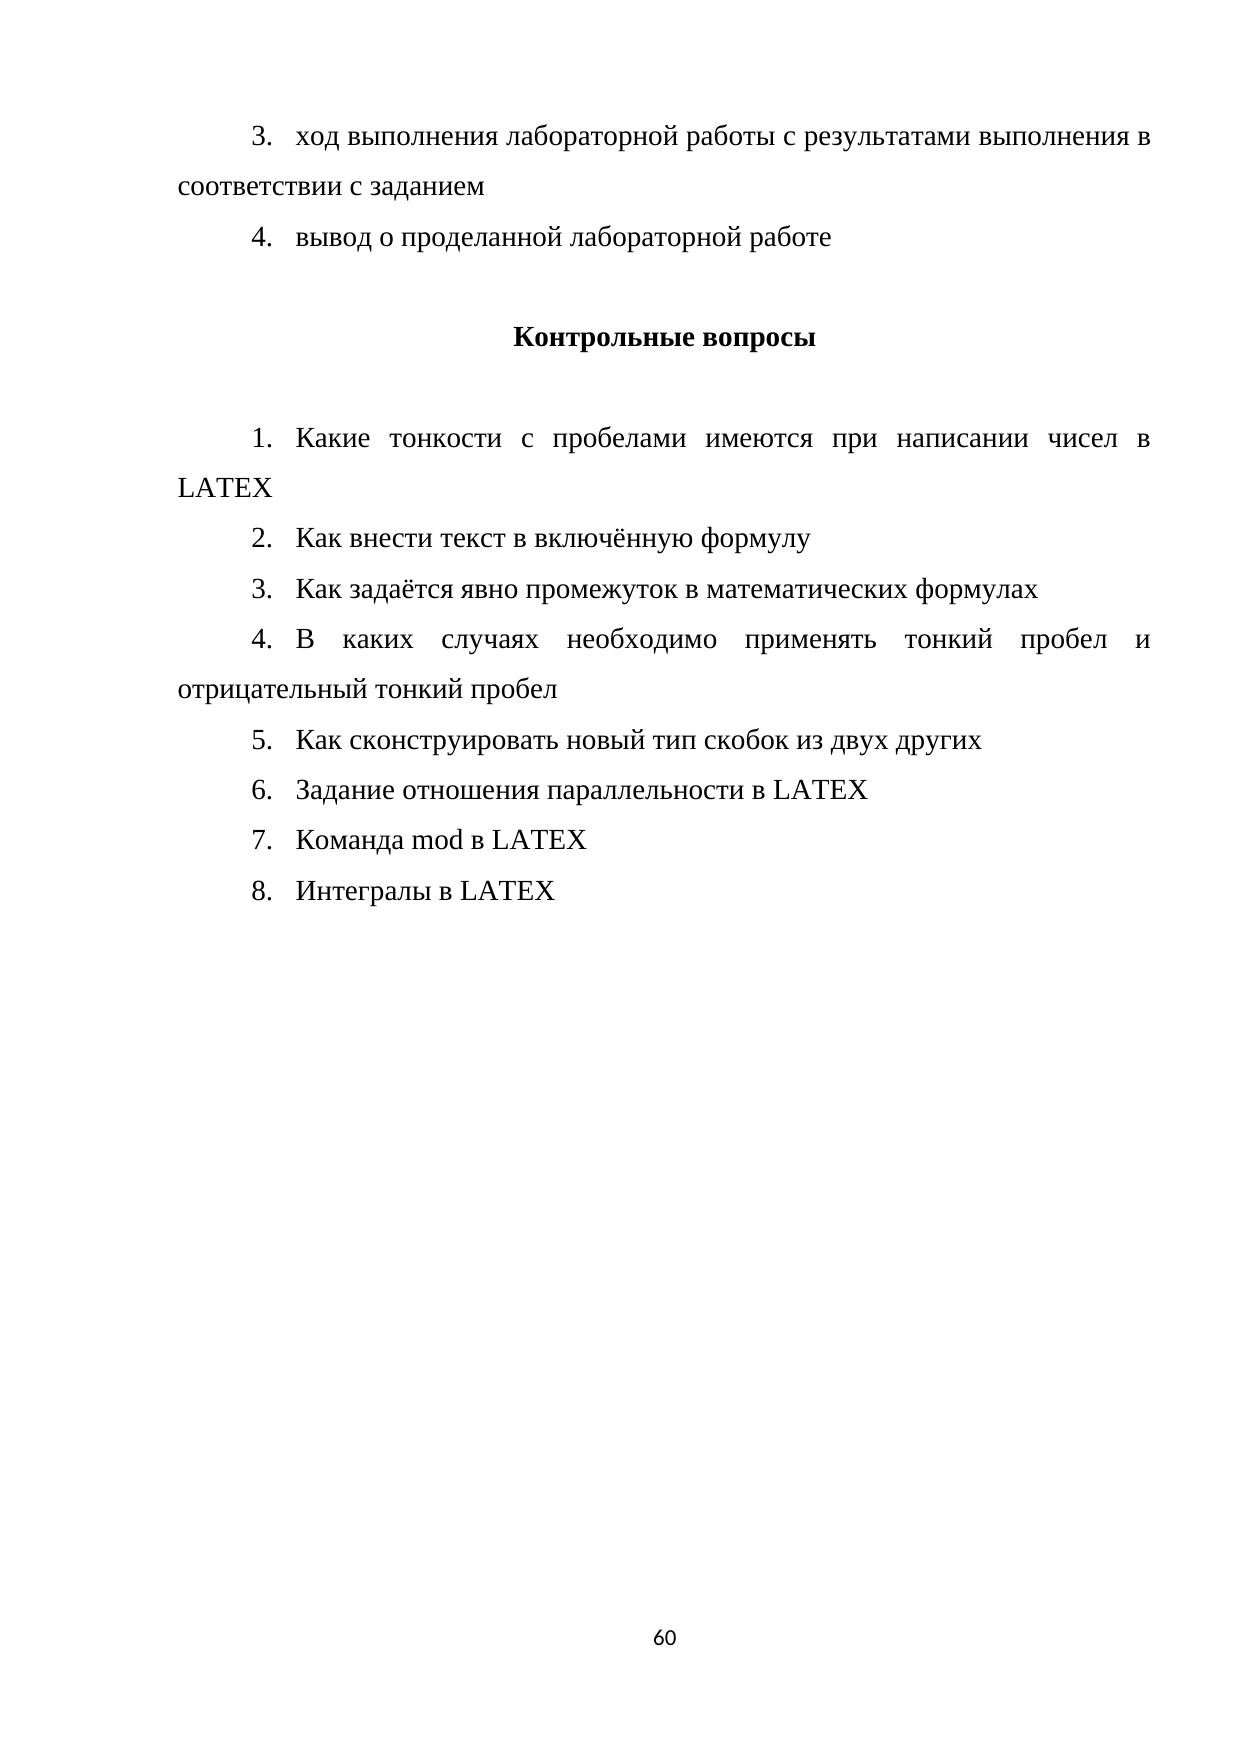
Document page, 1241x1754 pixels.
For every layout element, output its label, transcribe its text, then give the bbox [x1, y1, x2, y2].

list вывод о проделанной лабораторной работе [177, 219, 1152, 252]
list Интегралы в LATEX [177, 873, 1152, 906]
list Как внести текст в включённую формулу [177, 521, 1152, 554]
list Какие тонкости с пробелами имеются при написании чисел в LATEX [177, 420, 1152, 504]
list ход выполнения лабораторной работы с результатами выполнения в соответствии с заданием [177, 118, 1152, 202]
list Команда mod в LATEX [177, 822, 1152, 856]
text Контрольные вопросы [177, 319, 1152, 353]
list Как сконструировать новый тип скобок из двух других [177, 722, 1152, 755]
list В каких случаях необходимо применять тонкий пробел и отрицательный тонкий пробел [177, 621, 1152, 705]
list Задание отношения параллельности в LATEX [177, 772, 1152, 806]
list Как задаётся явно промежуток в математических формулах [177, 571, 1152, 604]
